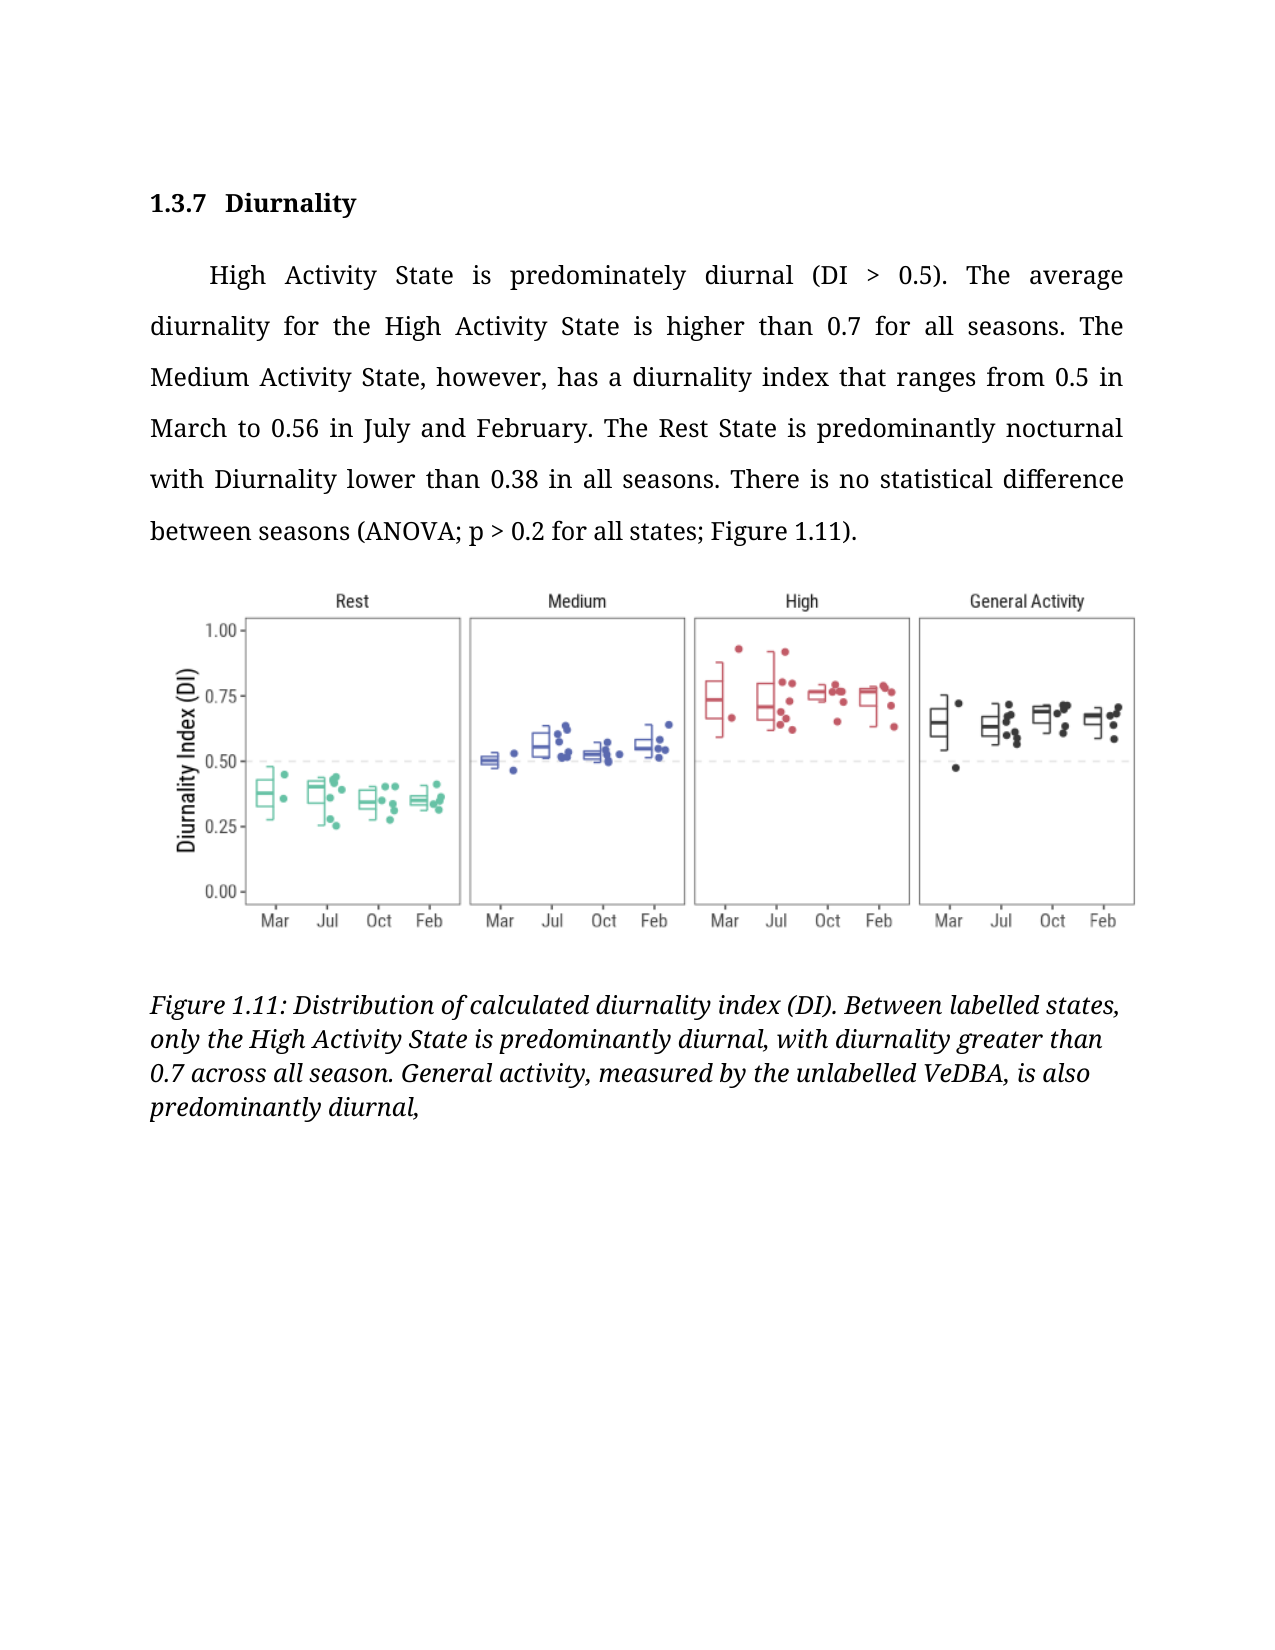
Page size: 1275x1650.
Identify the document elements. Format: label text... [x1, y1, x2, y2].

subtitle 1.3.7 Diurnality [150, 185, 1125, 219]
text High Activity State is predominately diurnal (DI > 0.5). The average diurnality for the High Activity State is higher than 0.7 for all seasons. The Medium Activity State, however, has a diurnality index that ranges from 0.5 in March to 0.56 in July and February. The Rest State is predominantly nocturnal with Diurnality lower than 0.38 in all seasons. There is no statistical difference between seasons (ANOVA; p > 0.2 for all states; Figure 1.11). [150, 258, 1125, 547]
text Figure 1.11: Distribution of calculated diurnality index (DI). Between labelled states, only the High Activity State is predominantly diurnal, with diurnality greater than 0.7 across all season. General activity, measured by the unlabelled VeDBA, is also predominantly diurnal, [150, 987, 1125, 1123]
picture [168, 576, 1144, 967]
